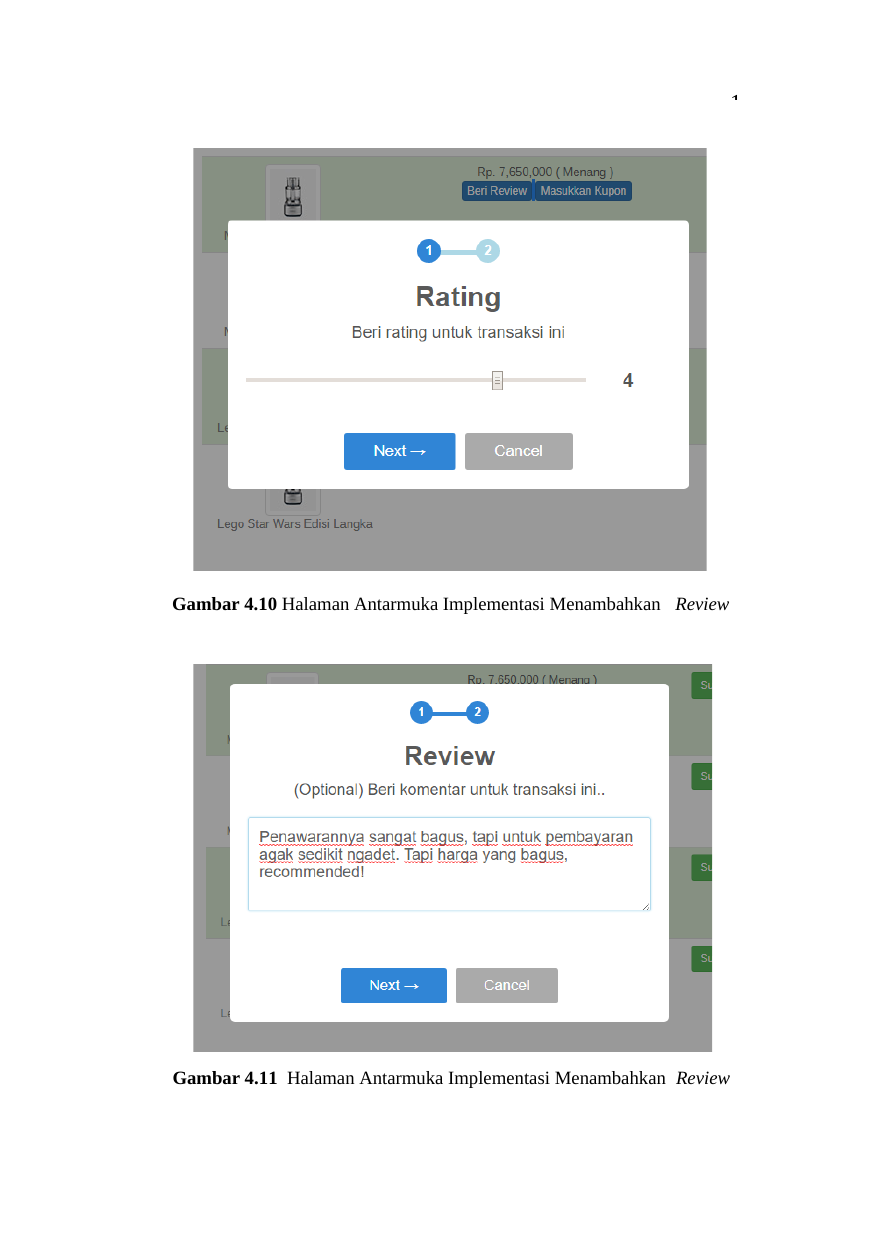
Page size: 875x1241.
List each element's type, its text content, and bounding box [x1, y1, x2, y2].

picture [193, 148, 707, 571]
text Gambar 4.10 Halaman Antarmuka Implementasi Menambahkan Review [172, 593, 768, 615]
picture [193, 664, 713, 1052]
